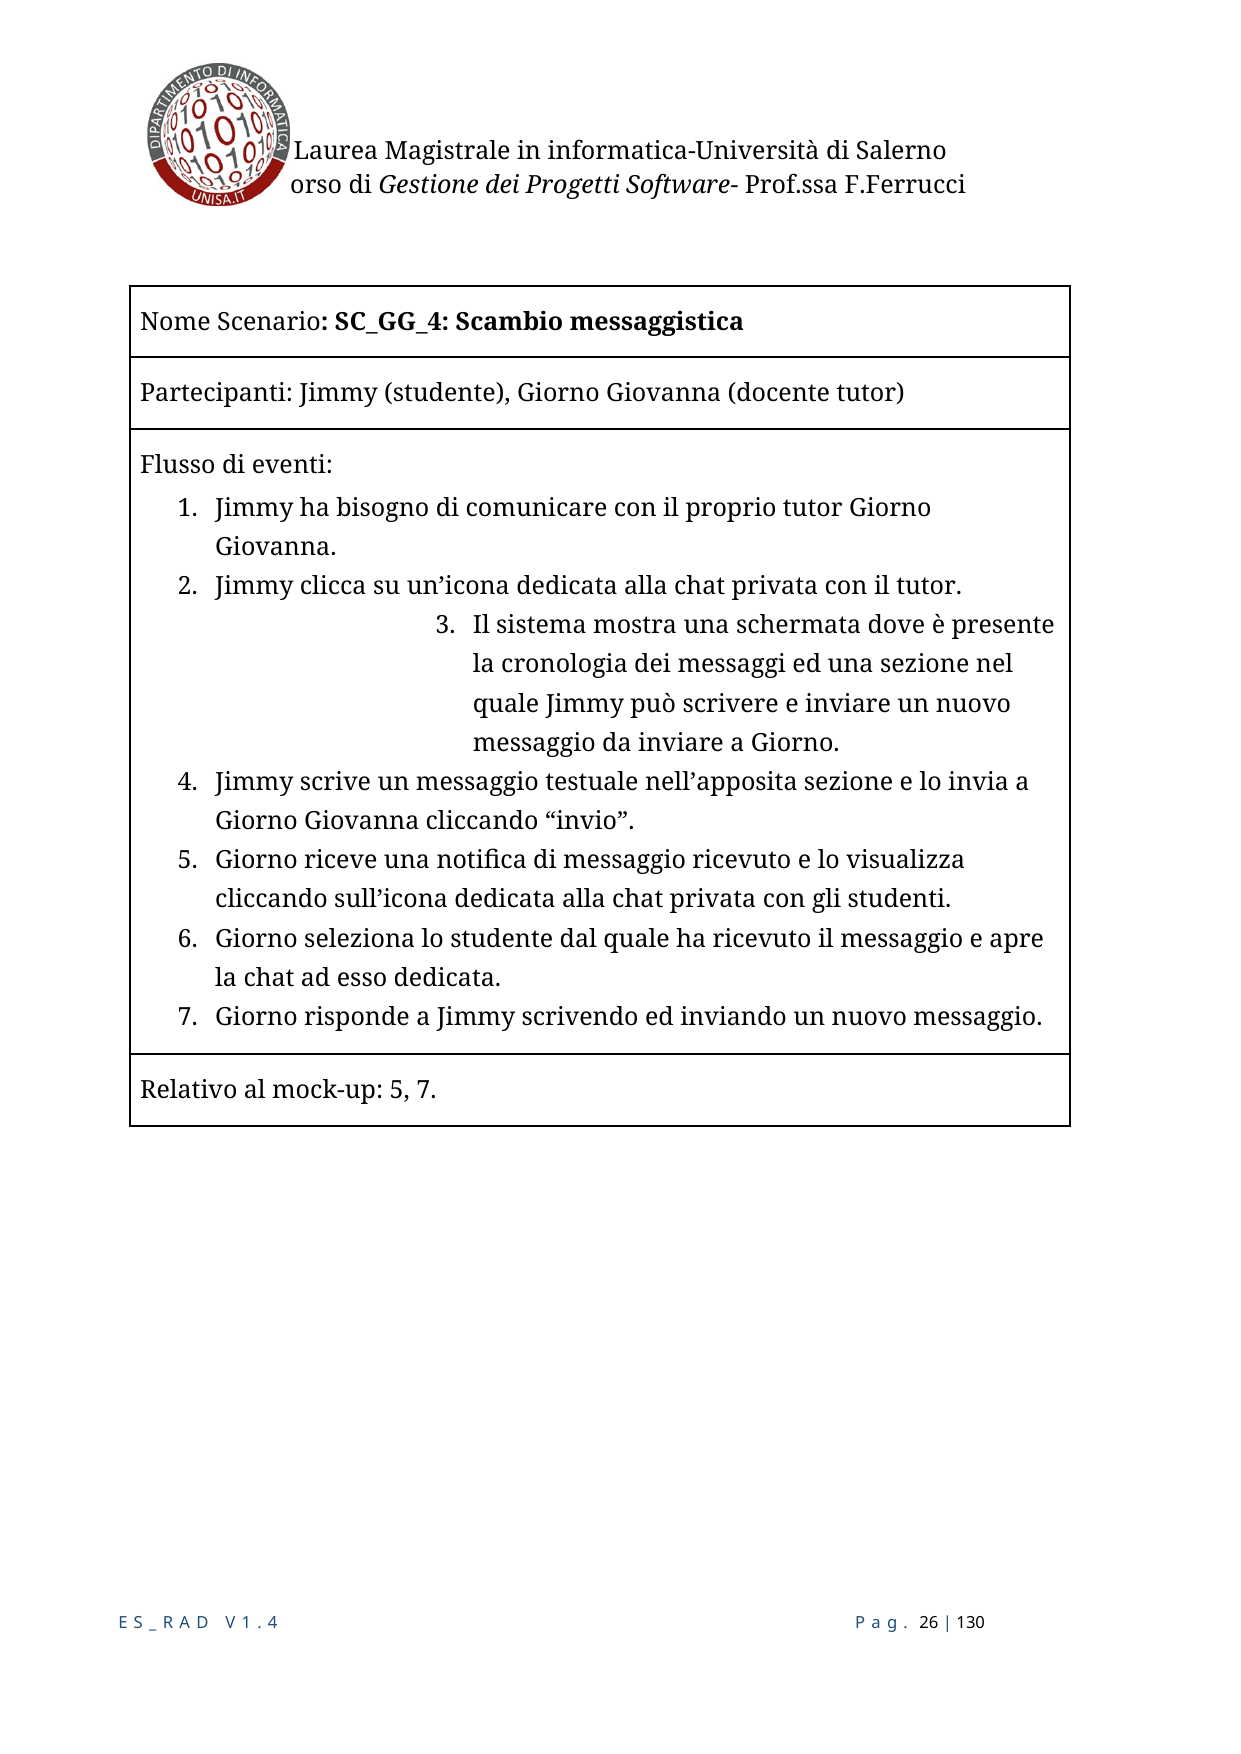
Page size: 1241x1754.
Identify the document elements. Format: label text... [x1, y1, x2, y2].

table_cell Relativo al mock-up: 5, 7. [131, 1055, 1069, 1125]
table_cell Flusso di eventi: Jimmy ha bisogno di comunicare con il proprio tutor Giorno Giovanna. Jimmy clicca su un’icona dedicata alla chat privata con il tutor. Il sistema mostra una schermata dove è presente la cronologia dei messaggi ed una sezione nel quale Jimmy può scrivere e inviare un nuovo messaggio da inviare a Giorno. Jimmy scrive un messaggio testuale nell’apposita sezione e lo invia a Giorno Giovanna cliccando “invio”. Giorno riceve una notifica di messaggio ricevuto e lo visualizza cliccando sull’icona dedicata alla chat privata con gli studenti. Giorno seleziona lo studente dal quale ha ricevuto il messaggio e apre la chat ad esso dedicata. Giorno risponde a Jimmy scrivendo ed inviando un nuovo messaggio. [131, 430, 1069, 1053]
table_header Nome Scenario: SC_GG_4: Scambio messaggistica [131, 287, 1069, 356]
picture [147, 63, 290, 206]
table_cell Partecipanti: Jimmy (studente), Giorno Giovanna (docente tutor) [131, 358, 1069, 428]
